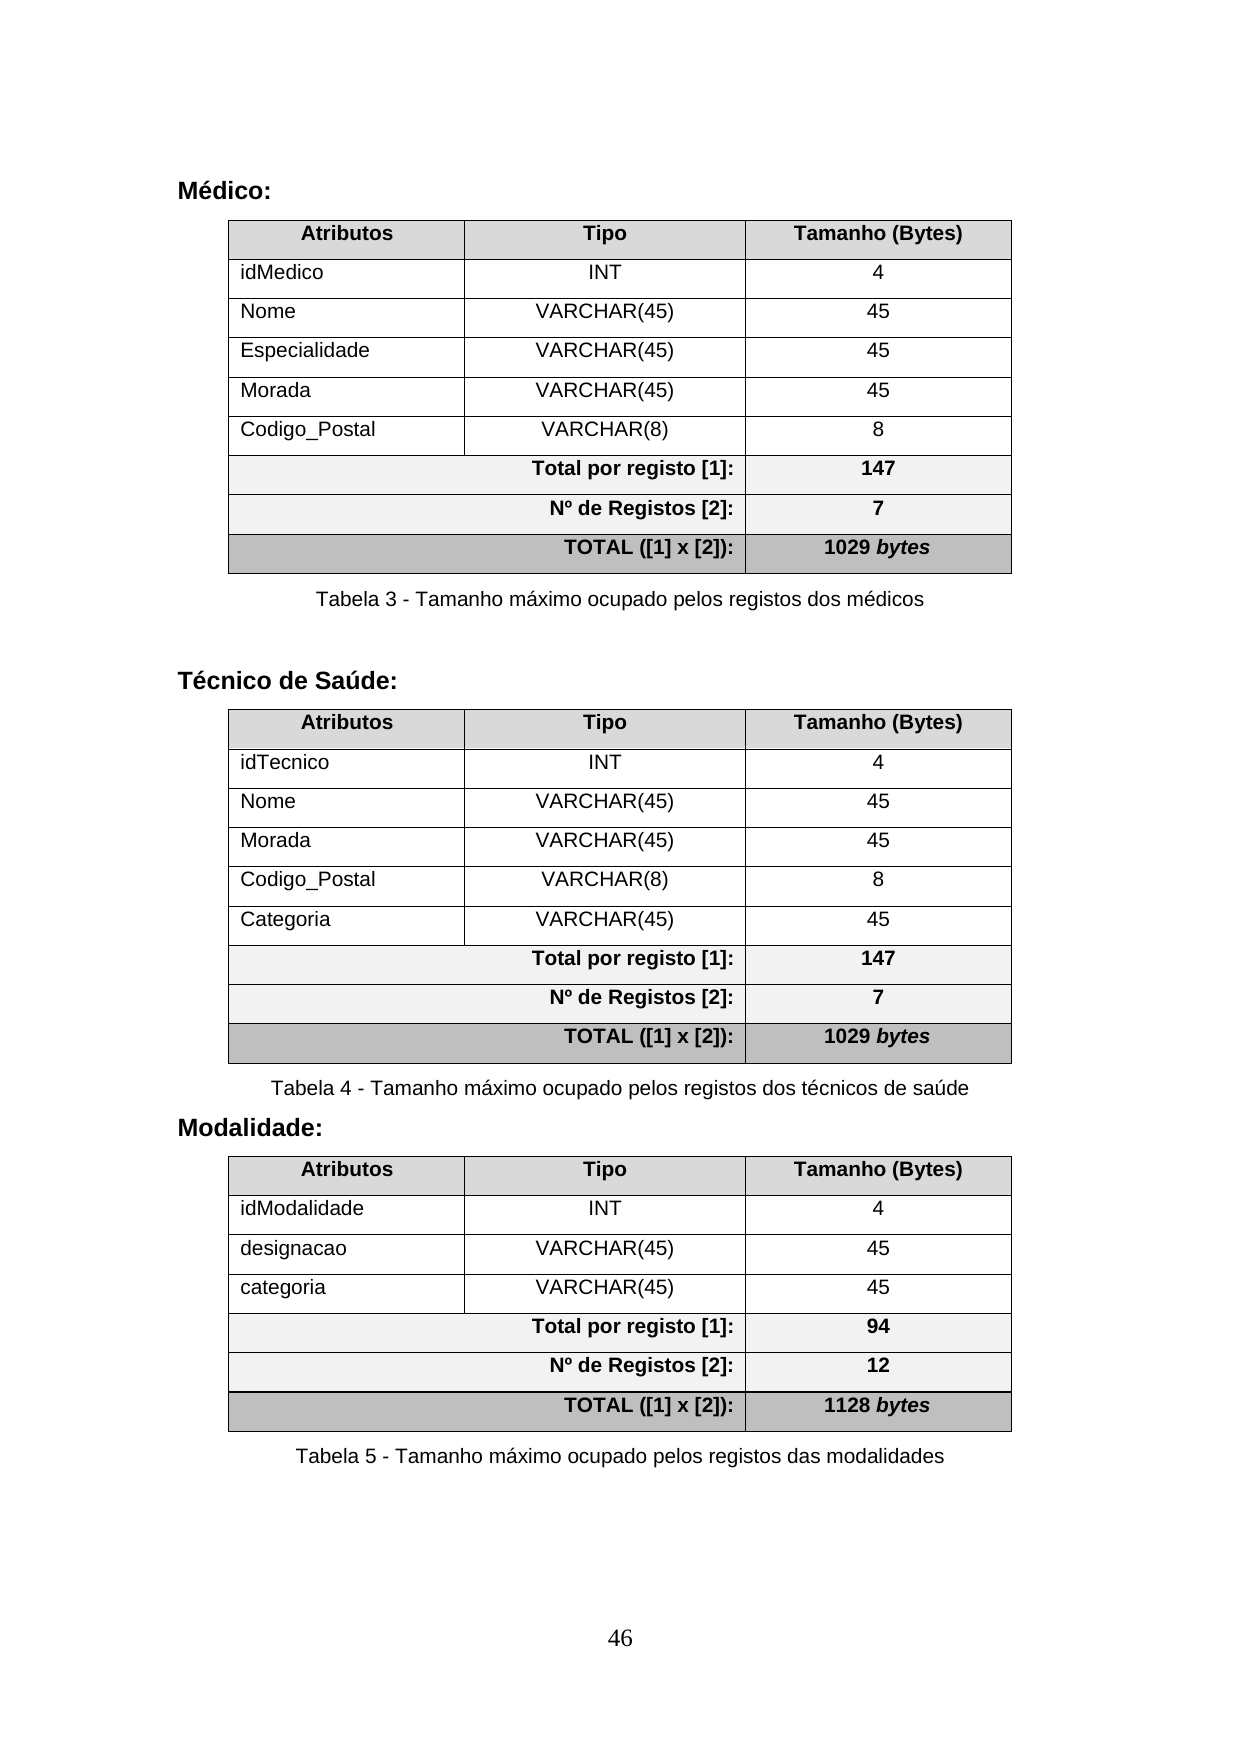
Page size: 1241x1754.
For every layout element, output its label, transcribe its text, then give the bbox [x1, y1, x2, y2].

table_cell 4 [746, 1196, 1011, 1234]
table_cell 45 [746, 907, 1011, 945]
table_header Atributos [229, 710, 464, 748]
table_cell 45 [746, 1235, 1011, 1273]
table_cell 45 [746, 299, 1011, 337]
table_cell VARCHAR(45) [465, 789, 745, 827]
table_cell 45 [746, 789, 1011, 827]
table_cell categoria [229, 1275, 464, 1313]
table_header Atributos [229, 221, 464, 259]
table_cell 147 [746, 456, 1011, 494]
table_cell Nome [229, 789, 464, 827]
table_cell TOTAL ([1] x [2]): [229, 1393, 745, 1431]
table_cell Codigo_Postal [229, 417, 464, 455]
table_header Tipo [465, 710, 745, 748]
table_cell 45 [746, 378, 1011, 416]
table_cell VARCHAR(45) [465, 1275, 745, 1313]
text Tabela 4 - Tamanho máximo ocupado pelos registos dos técnicos de saúde [177, 1076, 1063, 1100]
table_cell Especialidade [229, 338, 464, 377]
table_cell VARCHAR(45) [465, 907, 745, 945]
table_cell 7 [746, 985, 1011, 1023]
table_cell Nº de Registos [2]: [229, 985, 745, 1023]
table_cell 45 [746, 338, 1011, 377]
table_header Tamanho (Bytes) [746, 1157, 1011, 1195]
table_cell 94 [746, 1314, 1011, 1352]
table_cell Morada [229, 828, 464, 866]
table_cell VARCHAR(45) [465, 299, 745, 337]
table_header Atributos [229, 1157, 464, 1195]
table_cell VARCHAR(8) [465, 867, 745, 906]
table_cell Total por registo [1]: [229, 1314, 745, 1352]
table_cell INT [465, 1196, 745, 1234]
table_header Tipo [465, 221, 745, 259]
table_header Tamanho (Bytes) [746, 710, 1011, 748]
text Tabela 3 - Tamanho máximo ocupado pelos registos dos médicos [177, 586, 1063, 610]
table_cell VARCHAR(45) [465, 338, 745, 377]
table_cell 8 [746, 867, 1011, 906]
table_cell 1128 bytes [746, 1393, 1011, 1431]
table_cell Codigo_Postal [229, 867, 464, 906]
table_cell 4 [746, 750, 1011, 788]
table_cell VARCHAR(45) [465, 1235, 745, 1273]
table_cell Morada [229, 378, 464, 416]
table_cell VARCHAR(45) [465, 378, 745, 416]
table_cell TOTAL ([1] x [2]): [229, 535, 745, 573]
table_cell INT [465, 260, 745, 298]
table_cell 4 [746, 260, 1011, 298]
text Modalidade: [177, 1113, 1063, 1141]
table_cell 8 [746, 417, 1011, 455]
table_cell idTecnico [229, 750, 464, 788]
table_cell Categoria [229, 907, 464, 945]
table_cell Total por registo [1]: [229, 946, 745, 984]
table_cell 12 [746, 1353, 1011, 1391]
table_cell idMedico [229, 260, 464, 298]
table_cell Nº de Registos [2]: [229, 1353, 745, 1391]
table_cell 45 [746, 828, 1011, 866]
text Médico: [177, 176, 1063, 205]
table_cell idModalidade [229, 1196, 464, 1234]
text Tabela 5 - Tamanho máximo ocupado pelos registos das modalidades [177, 1444, 1063, 1468]
table_cell VARCHAR(45) [465, 828, 745, 866]
table_cell Nº de Registos [2]: [229, 495, 745, 534]
table_header Tipo [465, 1157, 745, 1195]
table_cell Nome [229, 299, 464, 337]
table_cell 45 [746, 1275, 1011, 1313]
table_cell 1029 bytes [746, 535, 1011, 573]
table_cell 7 [746, 495, 1011, 534]
text Técnico de Saúde: [177, 666, 1063, 695]
table_cell Total por registo [1]: [229, 456, 745, 494]
table_cell INT [465, 750, 745, 788]
table_cell 1029 bytes [746, 1024, 1011, 1063]
table_cell TOTAL ([1] x [2]): [229, 1024, 745, 1063]
table_cell VARCHAR(8) [465, 417, 745, 455]
table_cell 147 [746, 946, 1011, 984]
table_header Tamanho (Bytes) [746, 221, 1011, 259]
table_cell designacao [229, 1235, 464, 1273]
